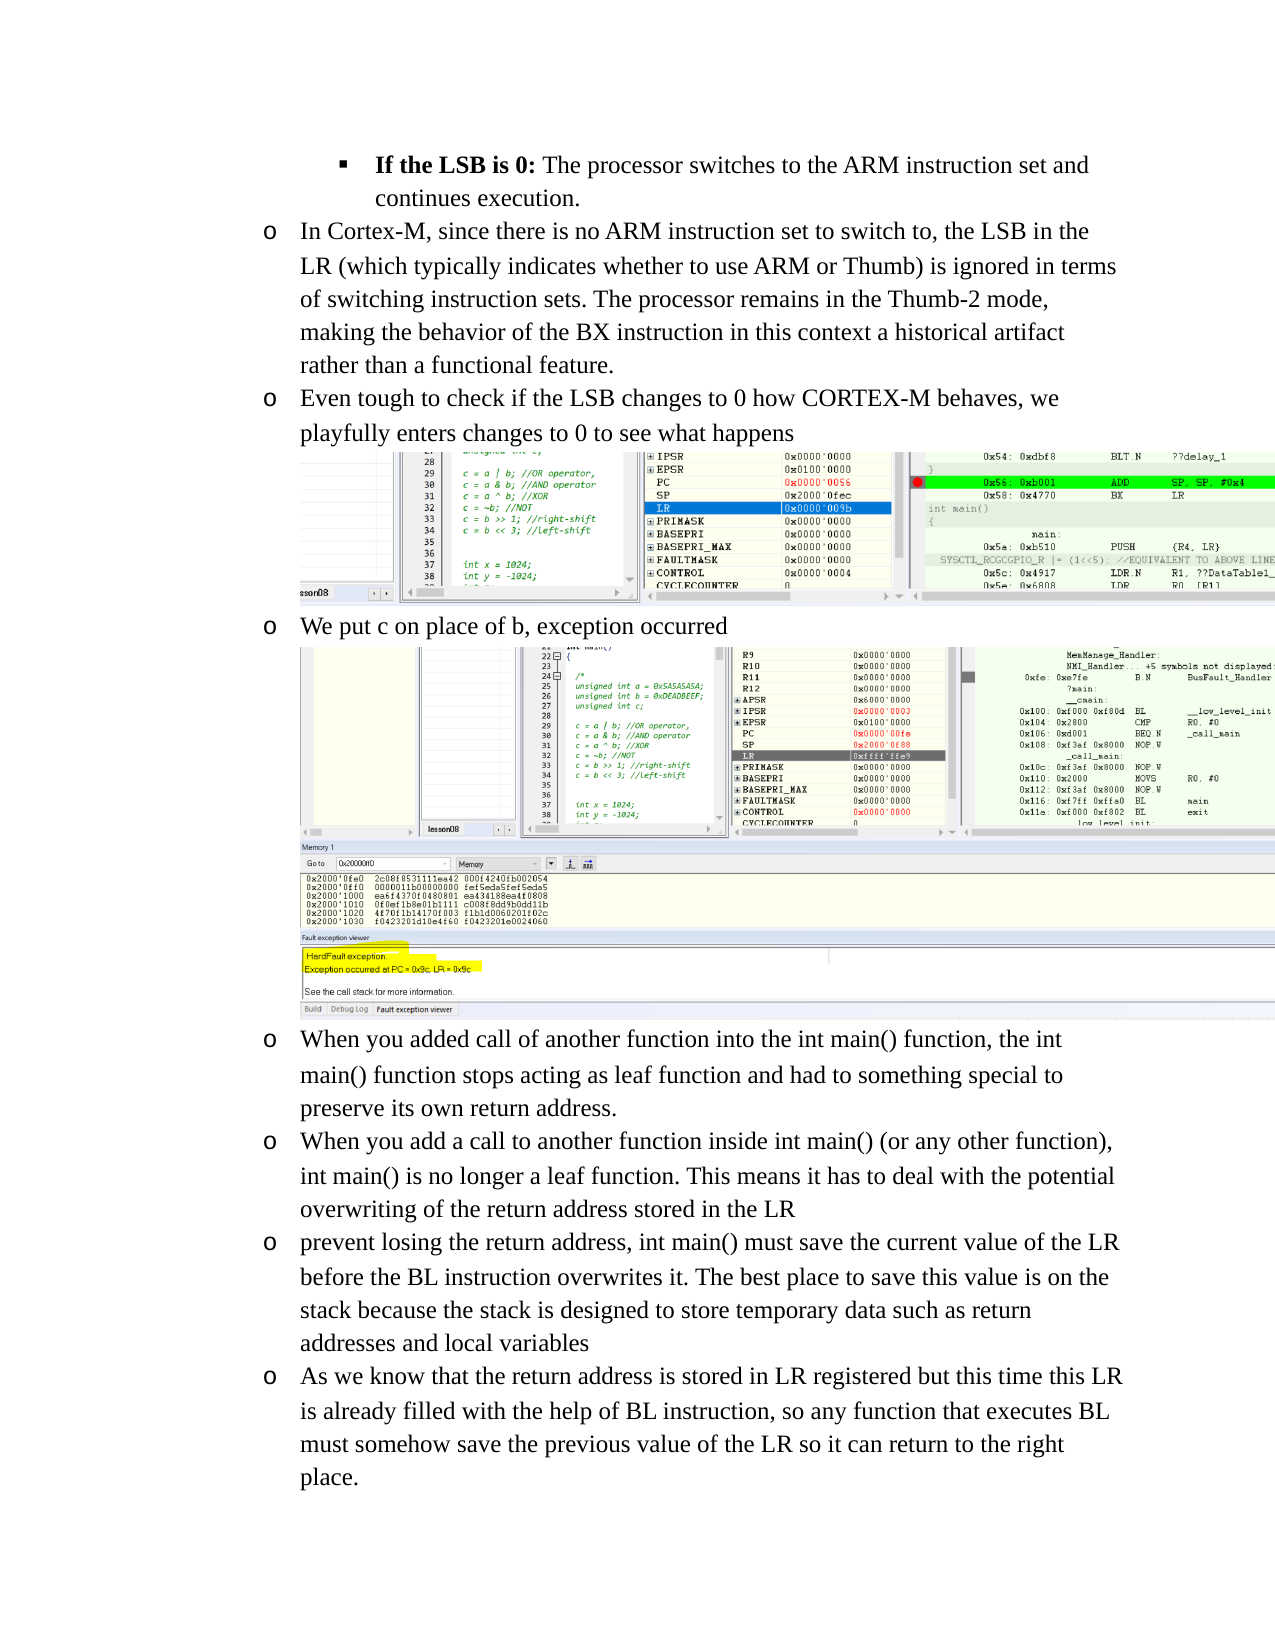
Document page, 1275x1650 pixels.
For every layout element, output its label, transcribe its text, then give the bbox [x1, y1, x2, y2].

list When you added call of another function into the int main() function, the int main() function stops acting as leaf function and had to something special to preserve its own return address. [262, 1024, 1125, 1121]
list In Cortex-M, since there is no ARM instruction set to switch to, the LSB in the LR (which typically indicates whether to use ARM or Thumb) is ignored in terms of switching instruction sets. The processor remains in the Thumb-2 mode, making the behavior of the BX instruction in this context a historical artifact rather than a functional feature. [262, 216, 1125, 379]
picture [300, 452, 1275, 606]
list When you add a call to another function inside int main() (or any other function), int main() is no longer a leaf function. This means it has to deal with the potential overwriting of the return address stored in the LR [262, 1126, 1125, 1223]
list prevent losing the return address, int main() must save the current value of the LR before the BL instruction overwrites it. The best place to save this value is on the stack because the stack is designed to store temporary data such as return addresses and local variables [262, 1227, 1125, 1357]
picture [300, 647, 1275, 1020]
list As we know that the return address is stored in LR registered but this time this LR is already filled with the help of BL instruction, so any function that executes BL must somehow save the previous value of the LR so it can return to the right place. [262, 1361, 1125, 1491]
list If the LSB is 0: The processor switches to the ARM instruction set and continues execution. [337, 150, 1125, 212]
